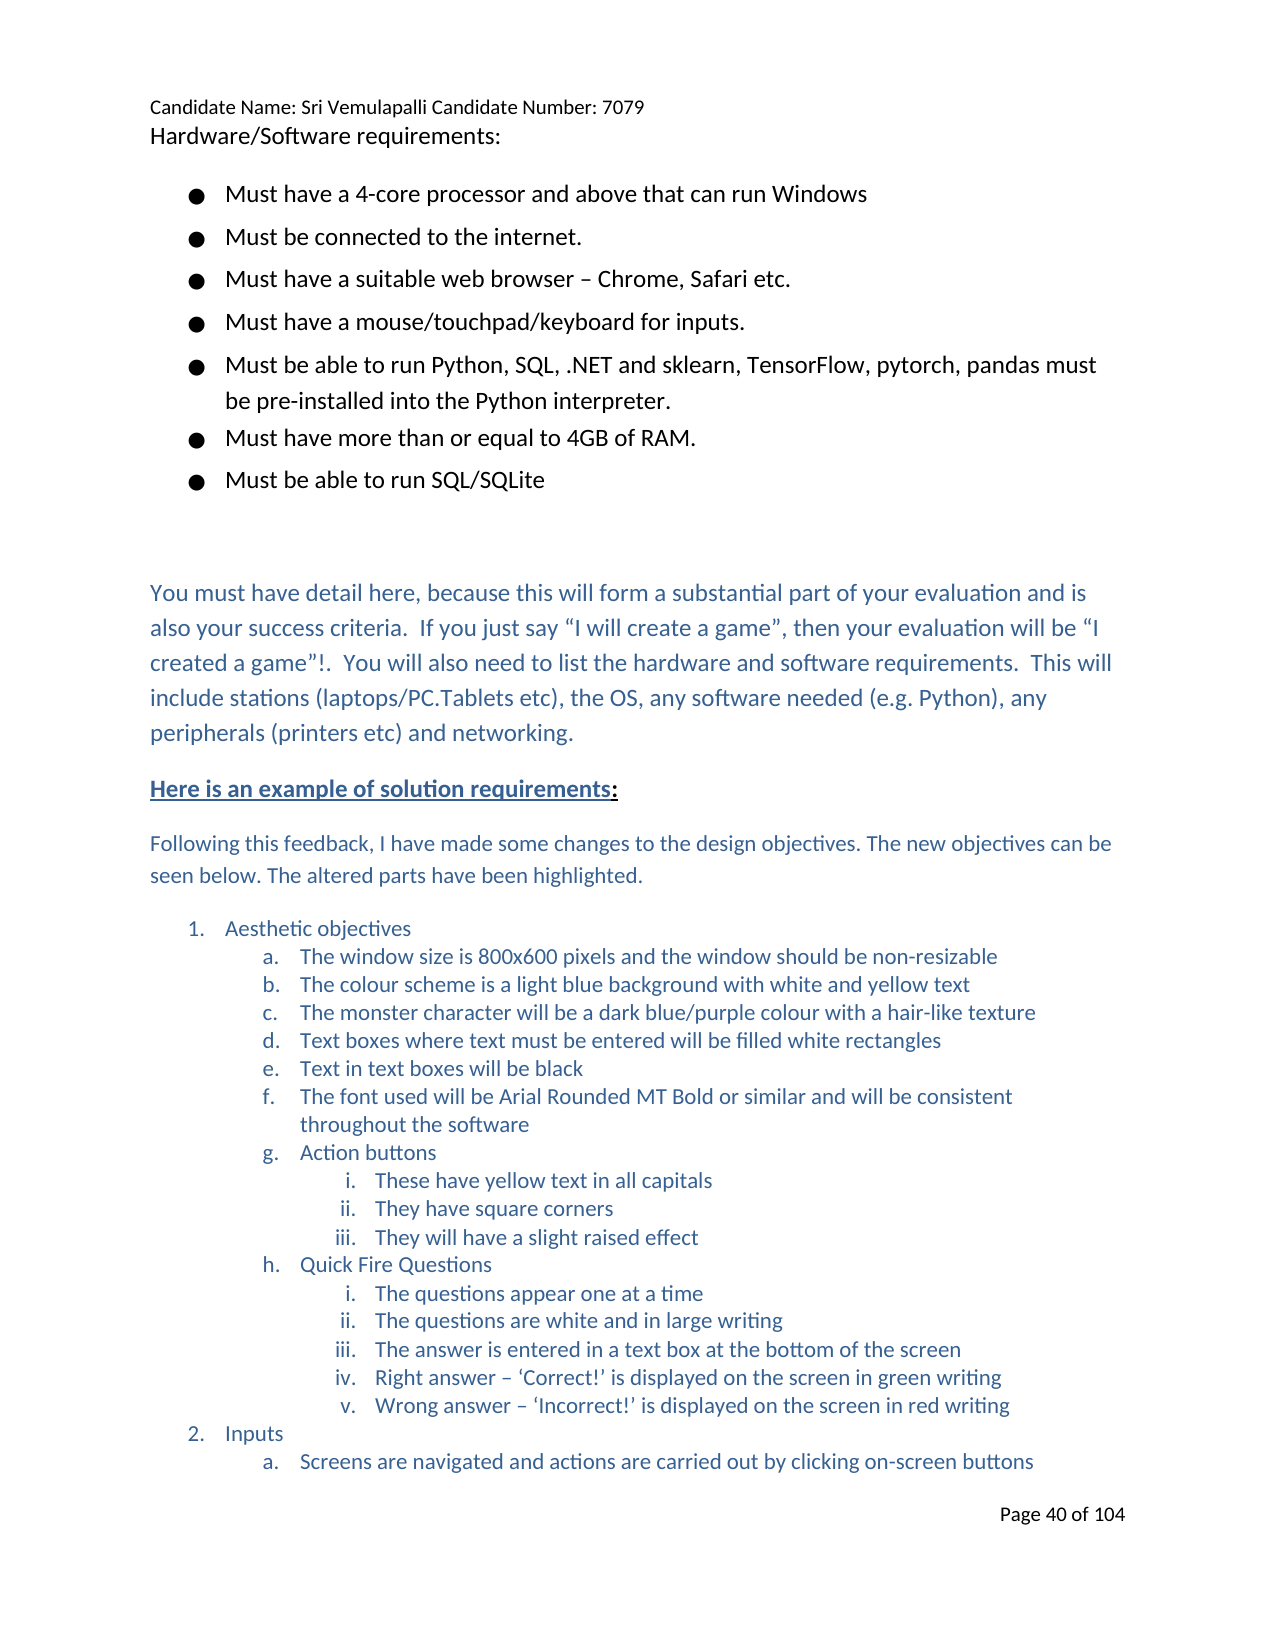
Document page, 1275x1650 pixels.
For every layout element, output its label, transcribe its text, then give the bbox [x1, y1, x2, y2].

list The monster character will be a dark blue/purple colour with a hair-like texture [262, 998, 1125, 1026]
list Screens are navigated and actions are carried out by clicking on-screen buttons [262, 1447, 1125, 1475]
list The answer is entered in a text box at the bottom of the screen [356, 1335, 1125, 1363]
list Must be connected to the internet. [187, 214, 1125, 257]
list Must have a suitable web browser – Chrome, Safari etc. [187, 257, 1125, 299]
list The questions appear one at a time [356, 1279, 1125, 1307]
list Inputs [187, 1419, 1125, 1447]
list They have square corners [356, 1194, 1125, 1223]
text You must have detail here, because this will form a substantial part of your evaluation and is also your success criteria. If you just say “I will create a game”, then your evaluation will be “I created a game”!. You will also need to list the hardware and software requirements. This will include stations (laptops/PC.Tablets etc), the OS, any software needed (e.g. Python), any peripherals (printers etc) and networking. [150, 577, 1125, 748]
list Must have a 4-core processor and above that can run Windows [187, 171, 1125, 214]
list Text in text boxes will be black [262, 1054, 1125, 1082]
list The colour scheme is a light blue background with white and yellow text [262, 970, 1125, 998]
list Must have more than or equal to 4GB of RAM. [187, 415, 1125, 458]
list The font used will be Arial Rounded MT Bold or similar and will be consistent throughout the software [262, 1082, 1125, 1138]
text Here is an example of solution requirements: [150, 773, 1125, 804]
text Hardware/Software requirements: [150, 120, 1125, 151]
list They will have a slight raised effect [356, 1223, 1125, 1251]
list Aesthetic objectives [187, 914, 1125, 942]
list Wrong answer – ‘Incorrect!’ is displayed on the screen in red writing [356, 1391, 1125, 1419]
list Must be able to run SQL/SQLite [187, 458, 1125, 501]
list Must be able to run Python, SQL, .NET and sklearn, TensorFlow, pytorch, pandas must be pre-installed into the Python interpreter. [187, 342, 1125, 415]
list Must have a mouse/touchpad/keyboard for inputs. [187, 299, 1125, 342]
list The questions are white and in large writing [356, 1307, 1125, 1335]
text Following this feedback, I have made some changes to the design objectives. The new objectives can be seen below. The altered parts have been highlighted. [150, 829, 1125, 889]
list Right answer – ‘Correct!’ is displayed on the screen in green writing [356, 1363, 1125, 1391]
list These have yellow text in all capitals [356, 1167, 1125, 1194]
list The window size is 800x600 pixels and the window should be non-resizable [262, 942, 1125, 970]
list Action buttons [262, 1138, 1125, 1167]
list Text boxes where text must be entered will be filled white rectangles [262, 1026, 1125, 1054]
list Quick Fire Questions [262, 1251, 1125, 1279]
